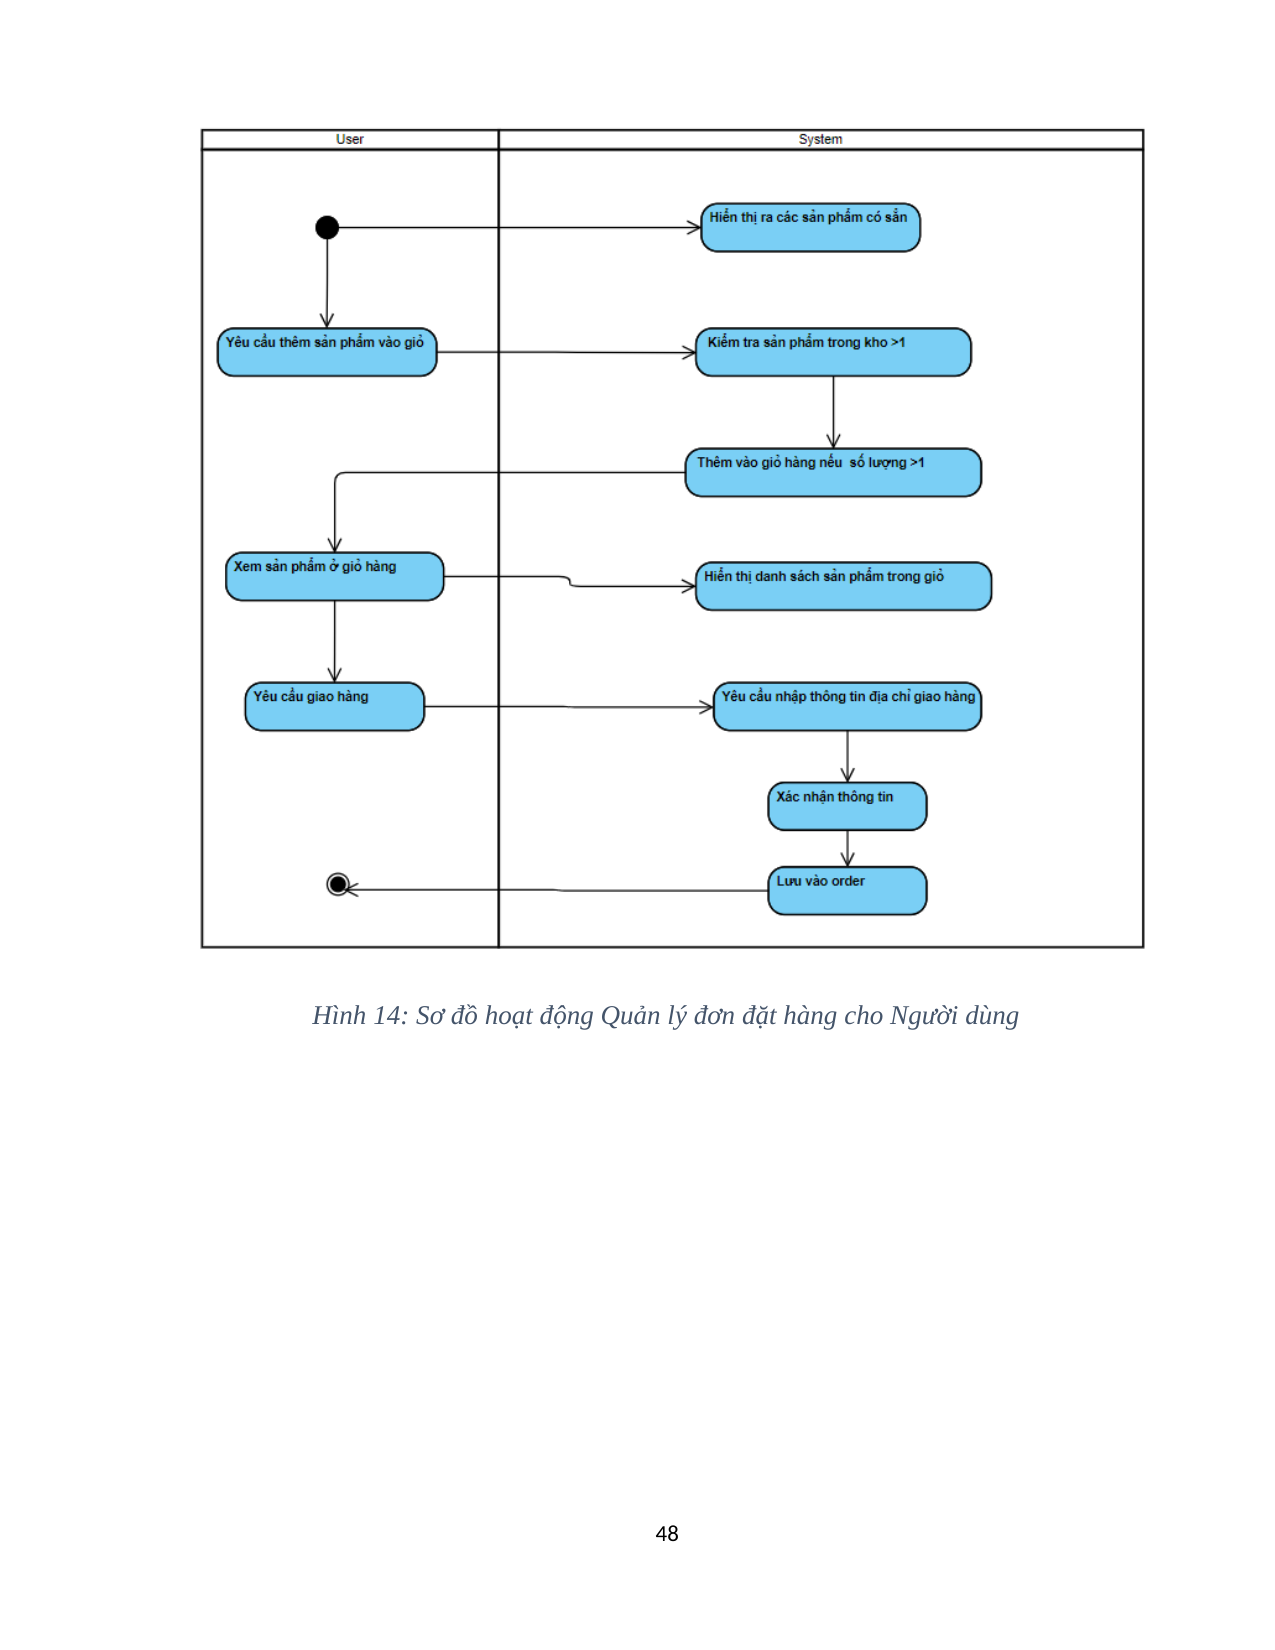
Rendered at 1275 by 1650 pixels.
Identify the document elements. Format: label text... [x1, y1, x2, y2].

picture [177, 118, 1157, 965]
text Hình 14: Sơ đồ hoạt động Quản lý đơn đặt hàng cho Người dùng [177, 999, 1157, 1030]
